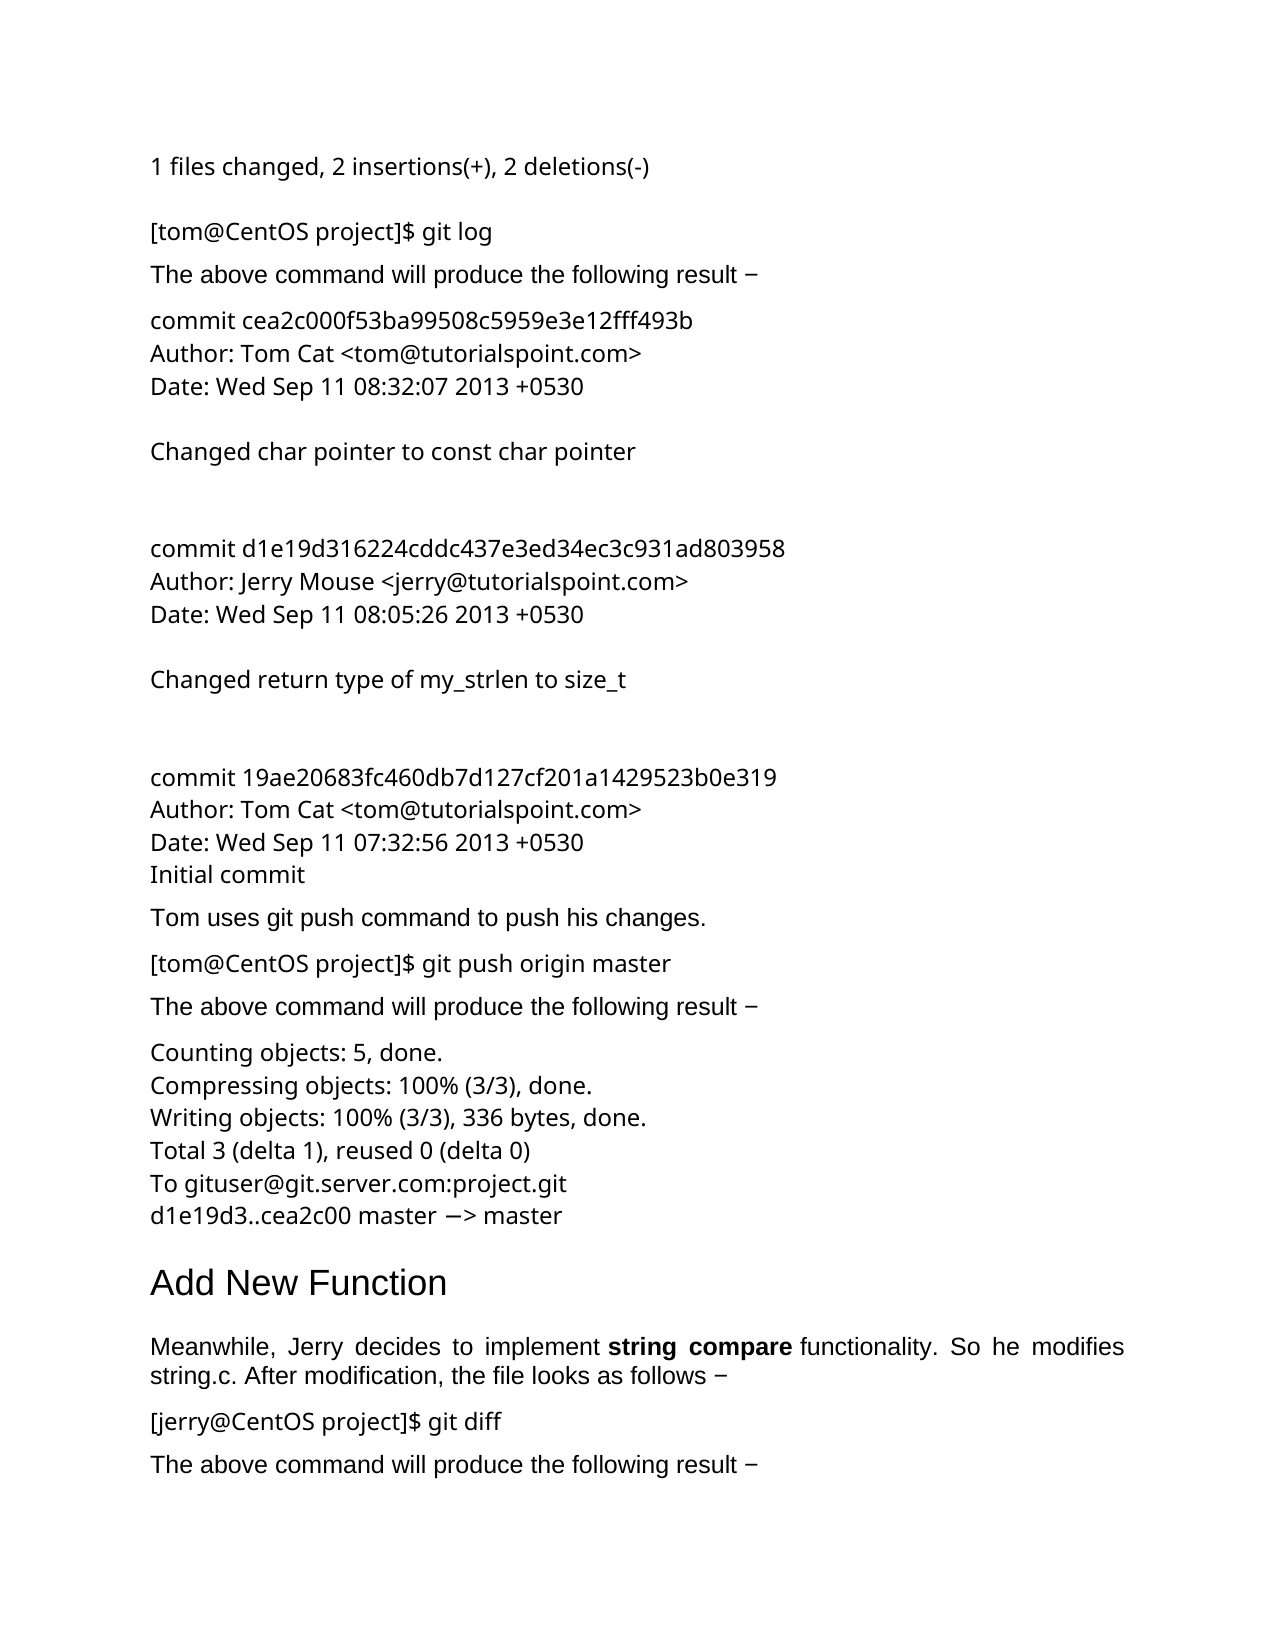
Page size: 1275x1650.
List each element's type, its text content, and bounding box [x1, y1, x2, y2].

text Initial commit [150, 858, 1125, 891]
text Date: Wed Sep 11 08:32:07 2013 +0530 [150, 369, 1125, 402]
text To gituser@git.server.com:project.git [150, 1166, 1125, 1199]
text Author: Jerry Mouse <jerry@tutorialspoint.com> [150, 565, 1125, 597]
text Meanwhile, Jerry decides to implement string compare functionality. So he modifies string.c. After modification, the file looks as follows − [150, 1332, 1125, 1389]
text 1 files changed, 2 insertions(+), 2 deletions(-) [150, 150, 1125, 183]
text Compressing objects: 100% (3/3), done. [150, 1069, 1125, 1101]
text The above command will produce the following result − [150, 992, 1125, 1021]
text commit d1e19d316224cddc437e3ed34ec3c931ad803958 [150, 532, 1125, 565]
text The above command will produce the following result − [150, 1449, 1125, 1478]
text [tom@CentOS project]$ git push origin master [150, 947, 1125, 980]
text The above command will produce the following result − [150, 260, 1125, 289]
text Changed char pointer to const char pointer [150, 434, 1125, 467]
text Tom uses git push command to push his changes. [150, 903, 1125, 932]
text Date: Wed Sep 11 07:32:56 2013 +0530 [150, 826, 1125, 858]
text Changed return type of my_strlen to size_t [150, 663, 1125, 695]
text [tom@CentOS project]$ git log [150, 215, 1125, 248]
text commit cea2c000f53ba99508c5959e3e12fff493b [150, 304, 1125, 337]
text Writing objects: 100% (3/3), 336 bytes, done. [150, 1101, 1125, 1134]
text d1e19d3..cea2c00 master −> master [150, 1199, 1125, 1232]
text Add New Function [150, 1261, 1125, 1303]
text Counting objects: 5, done. [150, 1036, 1125, 1069]
text Total 3 (delta 1), reused 0 (delta 0) [150, 1134, 1125, 1166]
text commit 19ae20683fc460db7d127cf201a1429523b0e319 [150, 761, 1125, 793]
text Author: Tom Cat <tom@tutorialspoint.com> [150, 337, 1125, 369]
text Author: Tom Cat <tom@tutorialspoint.com> [150, 793, 1125, 826]
text Date: Wed Sep 11 08:05:26 2013 +0530 [150, 597, 1125, 630]
text [jerry@CentOS project]$ git diff [150, 1404, 1125, 1437]
